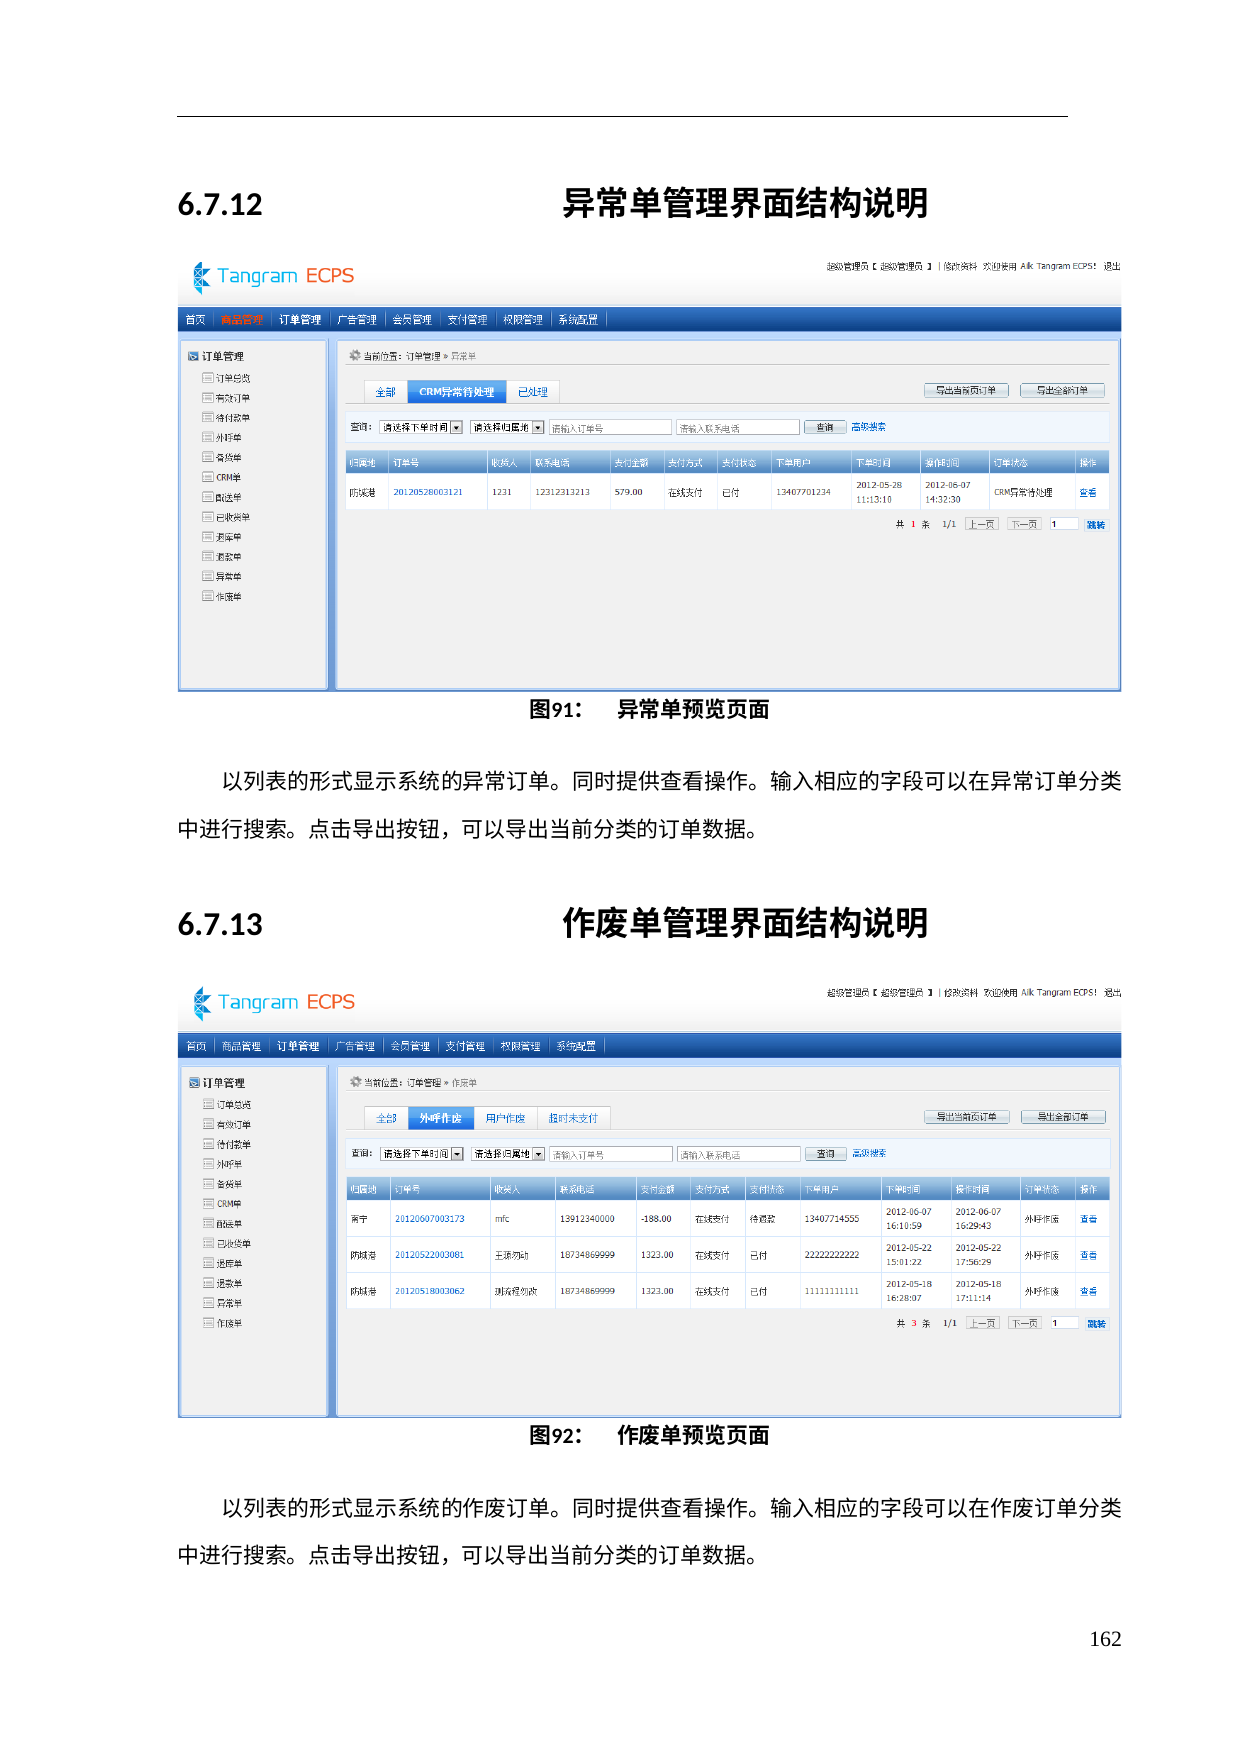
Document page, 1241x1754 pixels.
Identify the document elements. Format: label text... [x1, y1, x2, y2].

picture [177, 981, 1122, 1418]
subtitle 异常单管理界面结构说明 [177, 177, 1122, 225]
text 以列表的形式显示系统的作废订单。同时提供查看操作。输入相应的字段可以在作废订单分类中进行搜索。点击导出按钮，可以导出当前分类的订单数据。 [177, 1491, 1122, 1570]
subtitle 作废单管理界面结构说明 [177, 897, 1122, 945]
text 作废单预览页面 [177, 1418, 1122, 1449]
text 异常单预览页面 [177, 692, 1122, 723]
text 以列表的形式显示系统的异常订单。同时提供查看操作。输入相应的字段可以在异常订单分类中进行搜索。点击导出按钮，可以导出当前分类的订单数据。 [177, 764, 1122, 843]
picture [177, 262, 1122, 692]
